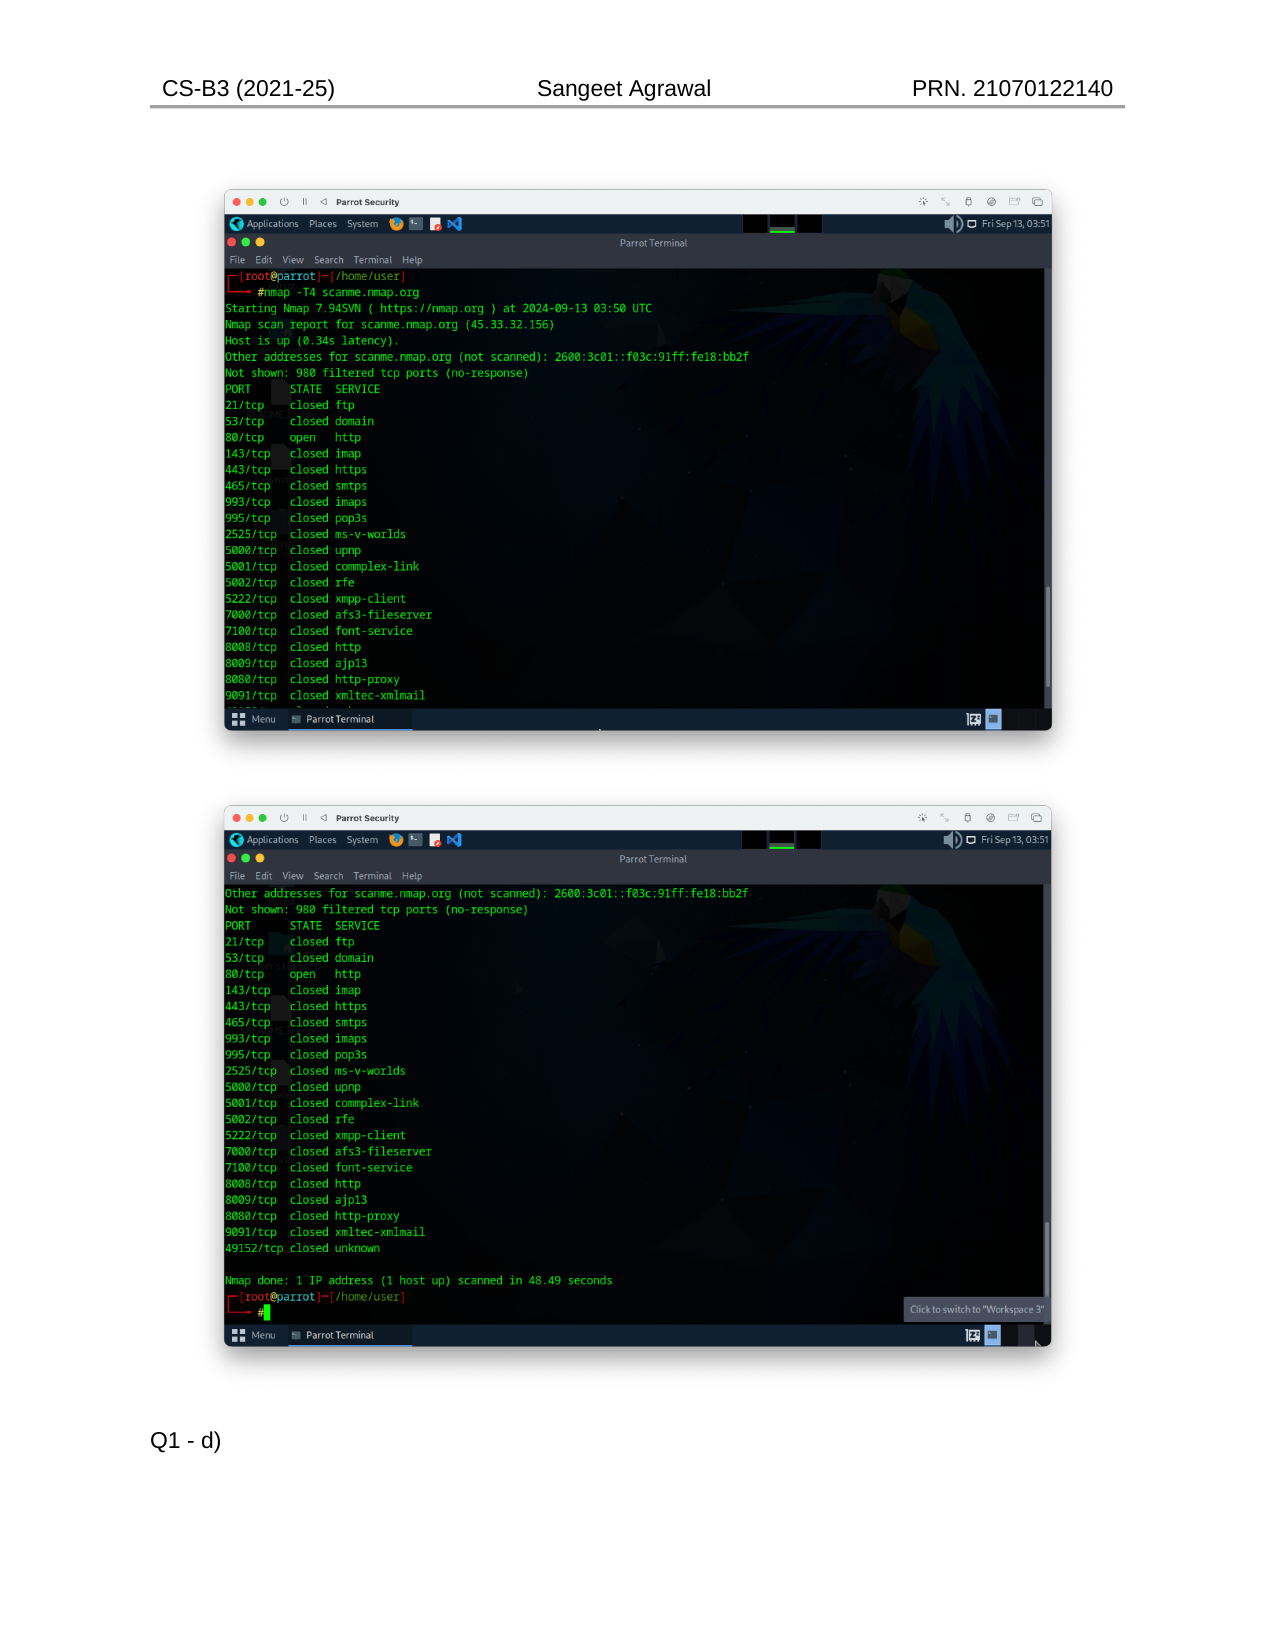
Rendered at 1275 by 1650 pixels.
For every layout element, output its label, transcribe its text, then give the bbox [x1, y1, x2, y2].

text Q1 - d) [150, 1427, 1125, 1454]
picture [188, 781, 1087, 1394]
picture [188, 165, 1088, 778]
